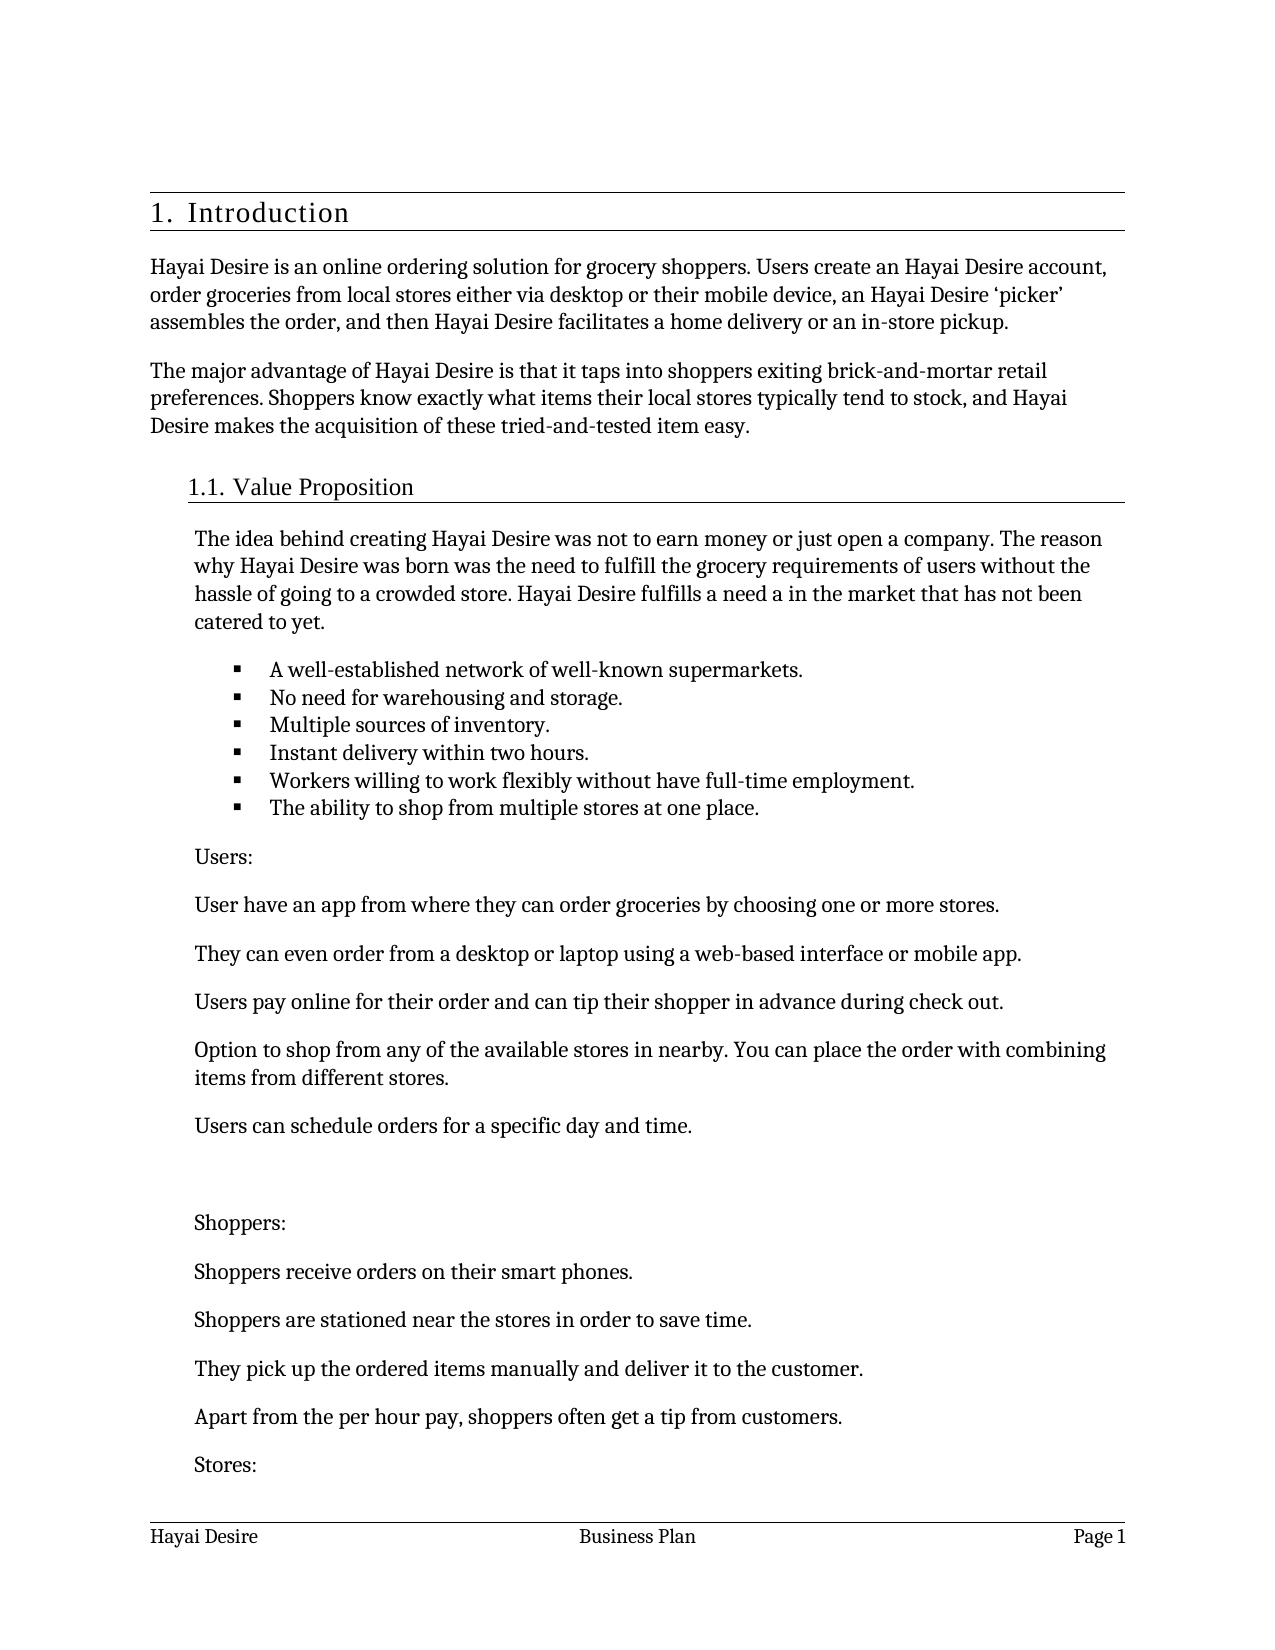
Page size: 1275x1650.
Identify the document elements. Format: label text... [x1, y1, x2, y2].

text They pick up the ordered items manually and deliver it to the customer. [194, 1355, 1125, 1382]
subtitle Value Proposition [187, 472, 1125, 503]
list No need for warehousing and storage. [232, 684, 1125, 711]
subtitle Introduction [150, 193, 1125, 230]
text Shoppers: [194, 1210, 1125, 1236]
text Hayai Desire is an online ordering solution for grocery shoppers. Users create an Hayai Desire account, order groceries from local stores either via desktop or their mobile device, an Hayai Desire ‘picker’ assembles the order, and then Hayai Desire facilitates a home delivery or an in-store pickup. [150, 254, 1125, 336]
text Shoppers are stationed near the stores in order to save time. [194, 1307, 1125, 1333]
text They can even order from a desktop or laptop using a web-based interface or mobile app. [194, 940, 1125, 967]
text Users pay online for their order and can tip their shopper in advance during check out. [194, 989, 1125, 1015]
list Multiple sources of inventory. [232, 712, 1125, 738]
text The idea behind creating Hayai Desire was not to earn money or just open a company. The reason why Hayai Desire was born was the need to fulfill the grocery requirements of users without the hassle of going to a crowded store. Hayai Desire fulfills a need a in the market that has not been catered to yet. [194, 526, 1125, 635]
text Stores: [194, 1452, 1125, 1479]
text User have an app from where they can order groceries by choosing one or more stores. [194, 892, 1125, 918]
text Users can schedule orders for a specific day and time. [194, 1113, 1125, 1139]
text Users: [194, 843, 1125, 870]
text Shoppers receive orders on their smart phones. [194, 1258, 1125, 1285]
text The major advantage of Hayai Desire is that it taps into shoppers exiting brick-and-mortar retail preferences. Shoppers know exactly what items their local stores typically tend to stock, and Hayai Desire makes the acquisition of these tried-and-tested item easy. [150, 358, 1125, 439]
list Instant delivery within two hours. [232, 740, 1125, 766]
text Apart from the per hour pay, shoppers often get a tip from customers. [194, 1404, 1125, 1430]
list A well-established network of well-known supermarkets. [232, 657, 1125, 683]
list Workers willing to work flexibly without have full-time employment. [232, 767, 1125, 794]
list The ability to shop from multiple stores at one place. [232, 795, 1125, 821]
text Option to shop from any of the available stores in nearby. You can place the order with combining items from different stores. [194, 1037, 1125, 1091]
